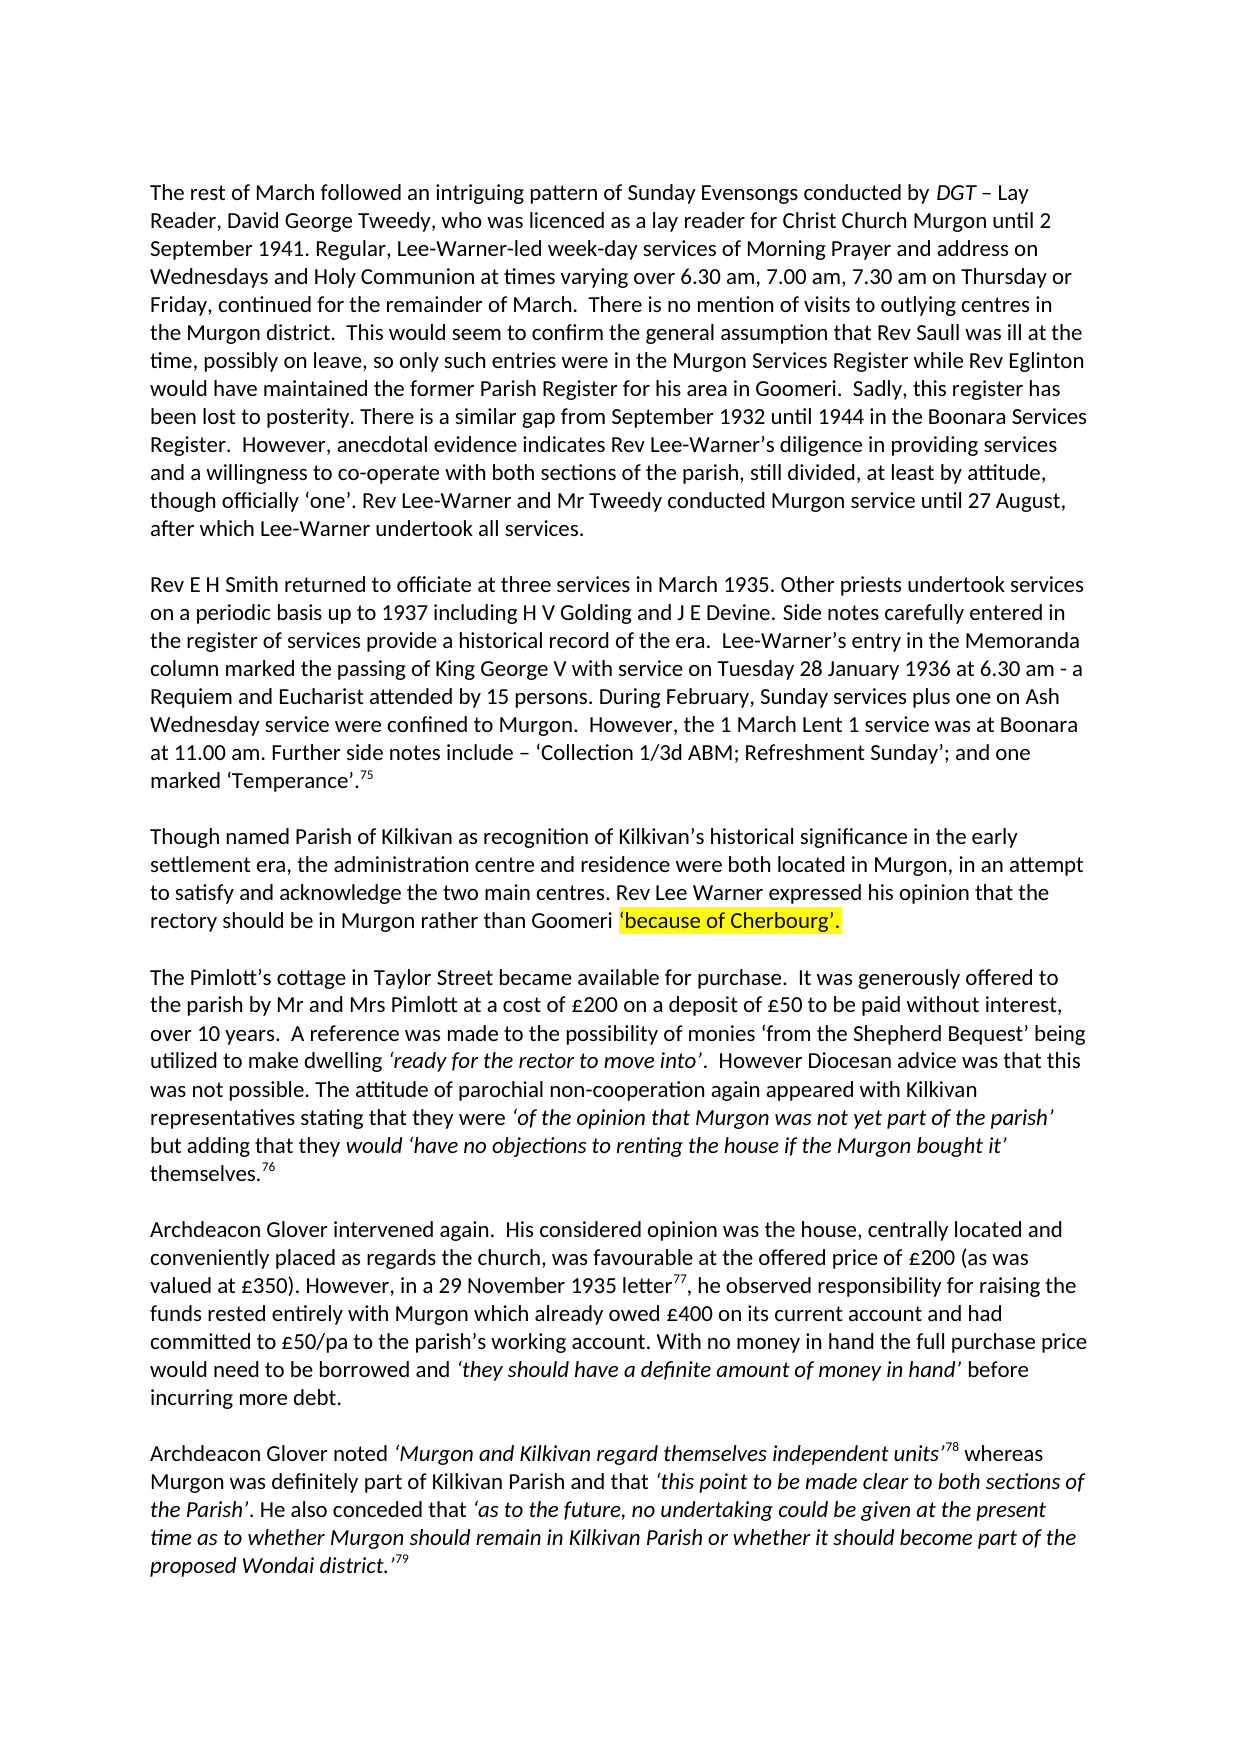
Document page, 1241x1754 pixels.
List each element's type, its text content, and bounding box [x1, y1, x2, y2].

text Archdeacon Glover intervened again. His considered opinion was the house, centrally located and conveniently placed as regards the church, was favourable at the offered price of £200 (as was valued at £350). However, in a 29 November 1935 letter, he observed responsibility for raising the funds rested entirely with Murgon which already owed £400 on its current account and had committed to £50/pa to the parish’s working account. With no money in hand the full purchase price would need to be borrowed and ‘they should have a definite amount of money in hand’ before incurring more debt. [150, 1215, 1090, 1411]
text Though named Parish of Kilkivan as recognition of Kilkivan’s historical significance in the early settlement era, the administration centre and residence were both located in Murgon, in an attempt to satisfy and acknowledge the two main centres. Rev Lee Warner expressed his opinion that the rectory should be in Murgon rather than Goomeri ‘because of Cherbourg’. [150, 822, 1090, 934]
text Rev E H Smith returned to officiate at three services in March 1935. Other priests undertook services on a periodic basis up to 1937 including H V Golding and J E Devine. Side notes carefully entered in the register of services provide a historical record of the era. Lee-Warner’s entry in the Memoranda column marked the passing of King George V with service on Tuesday 28 January 1936 at 6.30 am - a Requiem and Eucharist attended by 15 persons. During February, Sunday services plus one on Ash Wednesday service were confined to Murgon. However, the 1 March Lent 1 service was at Boonara at 11.00 am. Further side notes include – ‘Collection 1/3d ABM; Refreshment Sunday’; and one marked ‘Temperance’. [150, 570, 1090, 794]
text The rest of March followed an intriguing pattern of Sunday Evensongs conducted by DGT – Lay Reader, David George Tweedy, who was licenced as a lay reader for Christ Church Murgon until 2 September 1941. Regular, Lee-Warner-led week-day services of Morning Prayer and address on Wednesdays and Holy Communion at times varying over 6.30 am, 7.00 am, 7.30 am on Thursday or Friday, continued for the remainder of March. There is no mention of visits to outlying centres in the Murgon district. This would seem to confirm the general assumption that Rev Saull was ill at the time, possibly on leave, so only such entries were in the Murgon Services Register while Rev Eglinton would have maintained the former Parish Register for his area in Goomeri. Sadly, this register has been lost to posterity. There is a similar gap from September 1932 until 1944 in the Boonara Services Register. However, anecdotal evidence indicates Rev Lee-Warner’s diligence in providing services and a willingness to co-operate with both sections of the parish, still divided, at least by attitude, though officially ‘one’. Rev Lee-Warner and Mr Tweedy conducted Murgon service until 27 August, after which Lee-Warner undertook all services. [150, 178, 1090, 542]
text Archdeacon Glover noted ‘Murgon and Kilkivan regard themselves independent units’ whereas Murgon was definitely part of Kilkivan Parish and that ‘this point to be made clear to both sections of the Parish’. He also conceded that ‘as to the future, no undertaking could be given at the present time as to whether Murgon should remain in Kilkivan Parish or whether it should become part of the proposed Wondai district.’ [150, 1439, 1090, 1579]
text The Pimlott’s cottage in Taylor Street became available for purchase. It was generously offered to the parish by Mr and Mrs Pimlott at a cost of £200 on a deposit of £50 to be paid without interest, over 10 years. A reference was made to the possibility of monies ‘from the Shepherd Bequest’ being utilized to make dwelling ‘ready for the rector to move into’. However Diocesan advice was that this was not possible. The attitude of parochial non-cooperation again appeared with Kilkivan representatives stating that they were ‘of the opinion that Murgon was not yet part of the parish’ but adding that they would ‘have no objections to renting the house if the Murgon bought it’ themselves. [150, 963, 1090, 1187]
